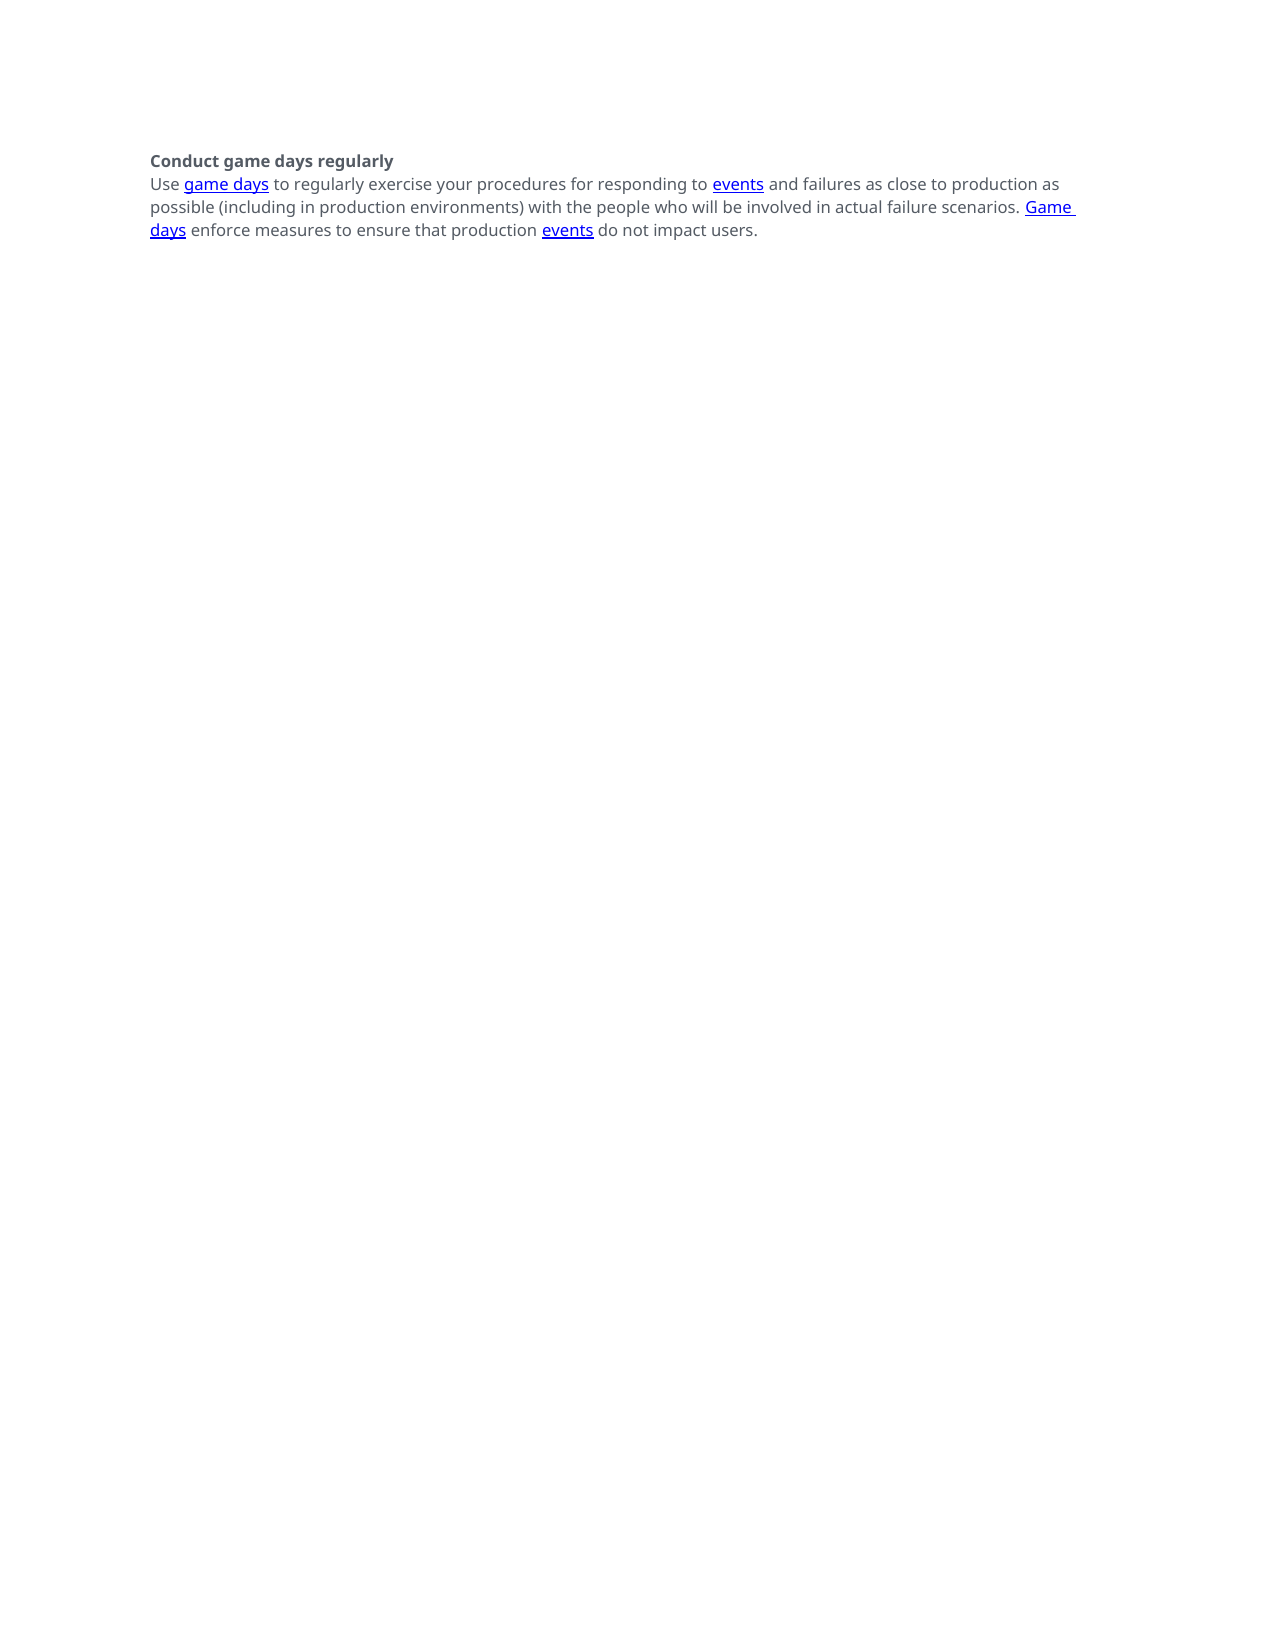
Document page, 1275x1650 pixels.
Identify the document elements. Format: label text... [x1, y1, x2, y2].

subtitle Conduct game days regularly Use game days to regularly exercise your procedures for responding to events and failures as close to production as possible (including in production environments) with the people who will be involved in actual failure scenarios. Game days enforce measures to ensure that production events do not impact users. [150, 150, 1125, 241]
